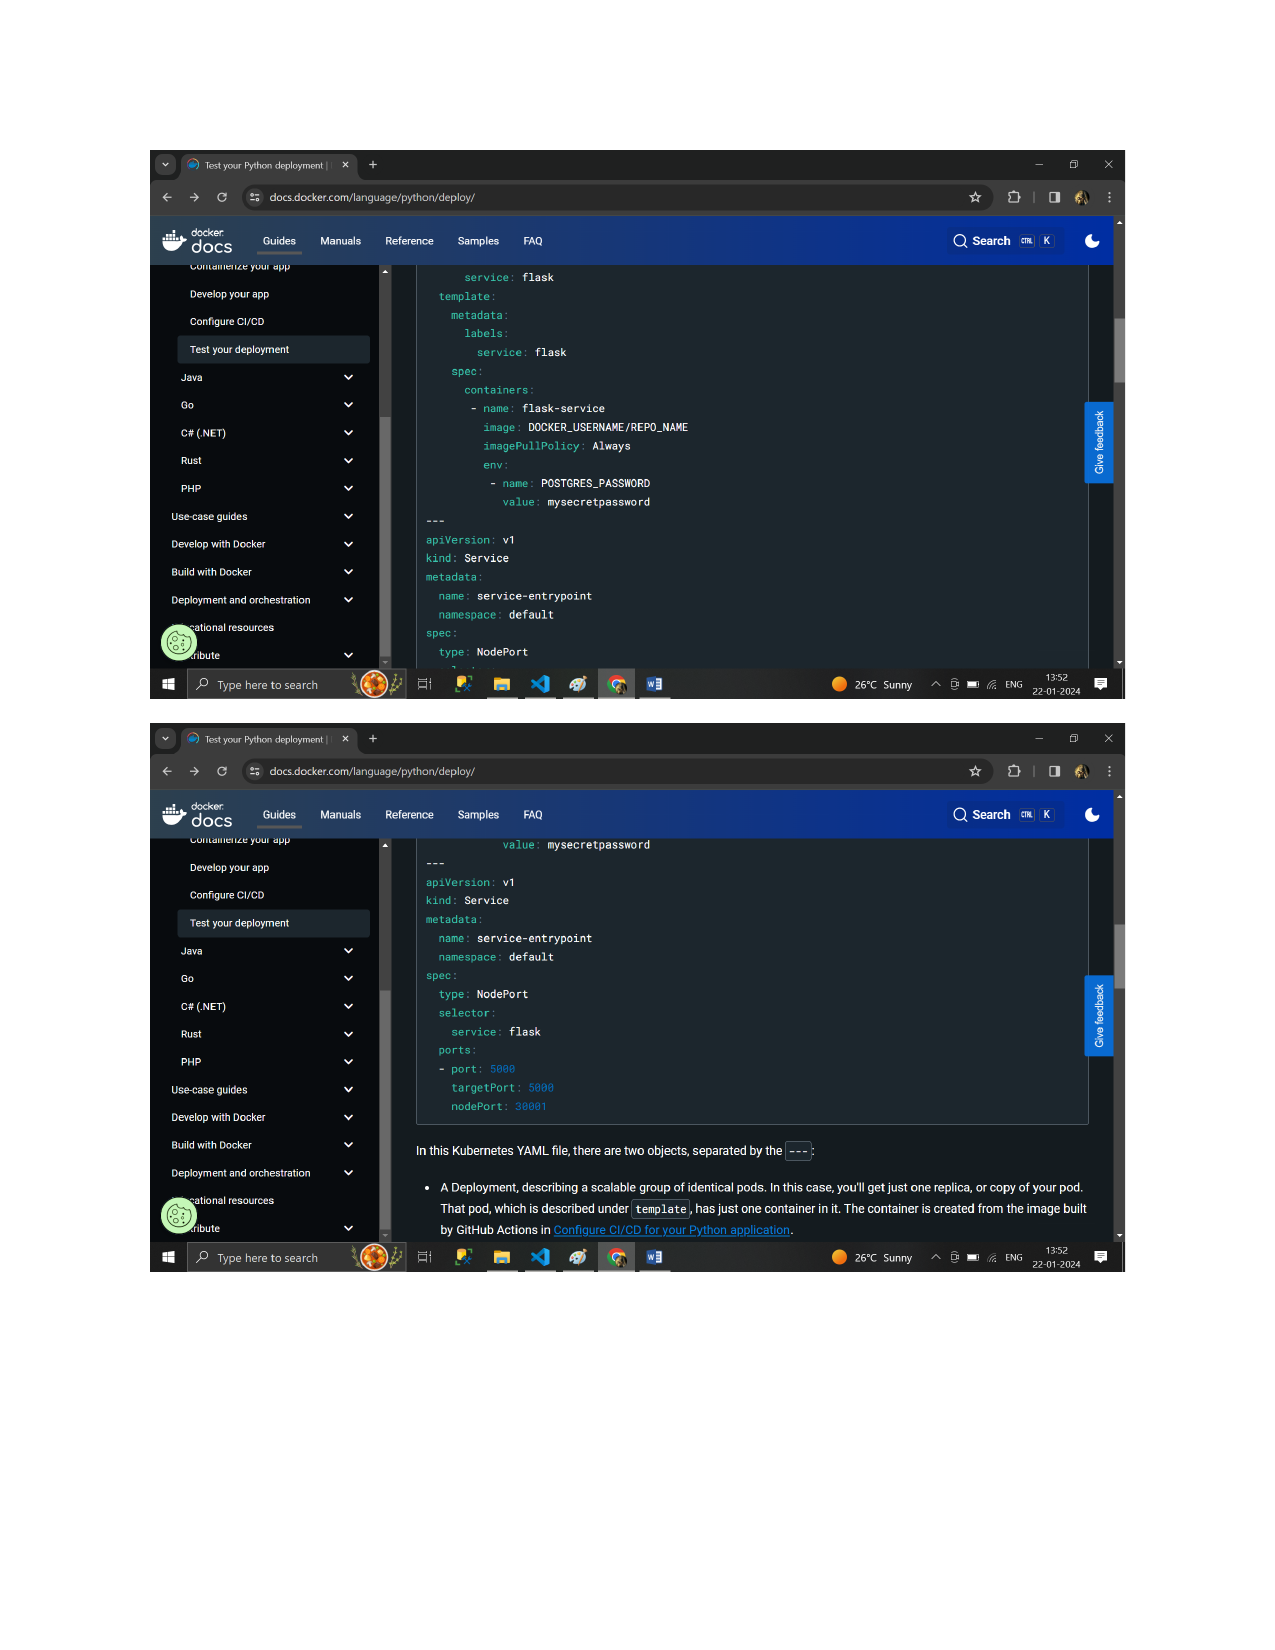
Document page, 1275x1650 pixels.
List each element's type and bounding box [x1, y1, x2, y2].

picture [150, 723, 1125, 1272]
picture [150, 150, 1125, 699]
